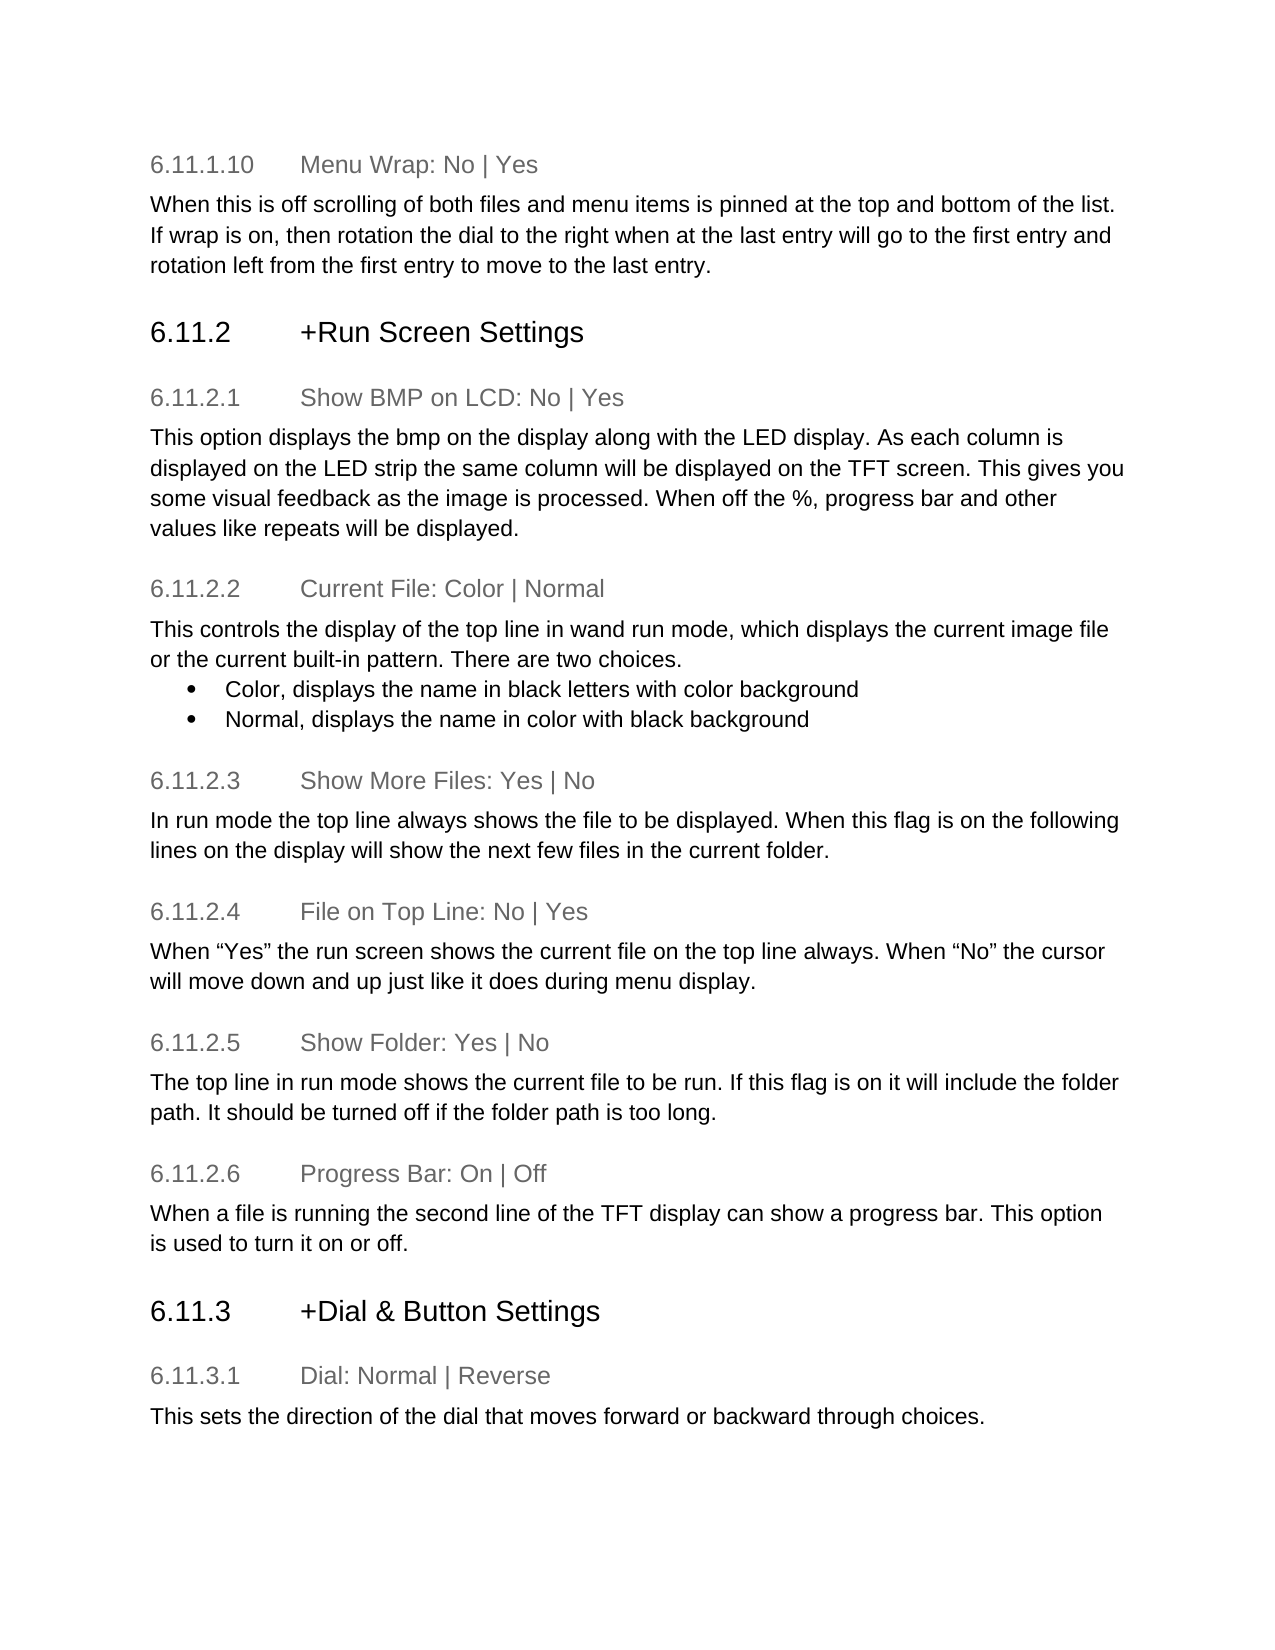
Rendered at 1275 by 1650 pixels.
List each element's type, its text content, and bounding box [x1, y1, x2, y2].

subtitle Show More Files: Yes | No [150, 766, 1125, 794]
text This option displays the bmp on the display along with the LED display. As each column is displayed on the LED strip the same column will be displayed on the TFT screen. This gives you some visual feedback as the image is processed. When off the %, progress bar and other values like repeats will be displayed. [150, 424, 1125, 541]
text This controls the display of the top line in wand run mode, which displays the current image file or the current built-in pattern. There are two choices. [150, 616, 1125, 672]
text When this is off scrolling of both files and menu items is pinned at the top and bottom of the list. If wrap is on, then rotation the dial to the right when at the last entry will go to the first entry and rotation left from the first entry to move to the last entry. [150, 191, 1125, 278]
text In run mode the top line always shows the file to be displayed. When this flag is on the following lines on the display will show the next few files in the current folder. [150, 807, 1125, 864]
subtitle Progress Bar: On | Off [150, 1158, 1125, 1187]
subtitle Show Folder: Yes | No [150, 1028, 1125, 1056]
subtitle File on Top Line: No | Yes [150, 897, 1125, 925]
list Color, displays the name in black letters with color background [187, 676, 1125, 702]
text The top line in run mode shows the current file to be run. If this flag is on it will include the folder path. It should be turned off if the folder path is too long. [150, 1069, 1125, 1126]
list Normal, displays the name in color with black background [187, 706, 1125, 733]
subtitle Show BMP on LCD: No | Yes [150, 383, 1125, 412]
subtitle +Run Screen Settings [150, 315, 1125, 349]
subtitle +Dial & Button Settings [150, 1294, 1125, 1327]
subtitle Current File: Color | Normal [150, 574, 1125, 603]
text When “Yes” the run screen shows the current file on the top line always. When “No” the cursor will move down and up just like it does during menu display. [150, 938, 1125, 994]
text When a file is running the second line of the TFT display can show a progress bar. This option is used to turn it on or off. [150, 1200, 1125, 1256]
subtitle Menu Wrap: No | Yes [150, 150, 1125, 179]
text This sets the direction of the dial that moves forward or backward through choices. [150, 1403, 1125, 1429]
subtitle Dial: Normal | Reverse [150, 1361, 1125, 1390]
